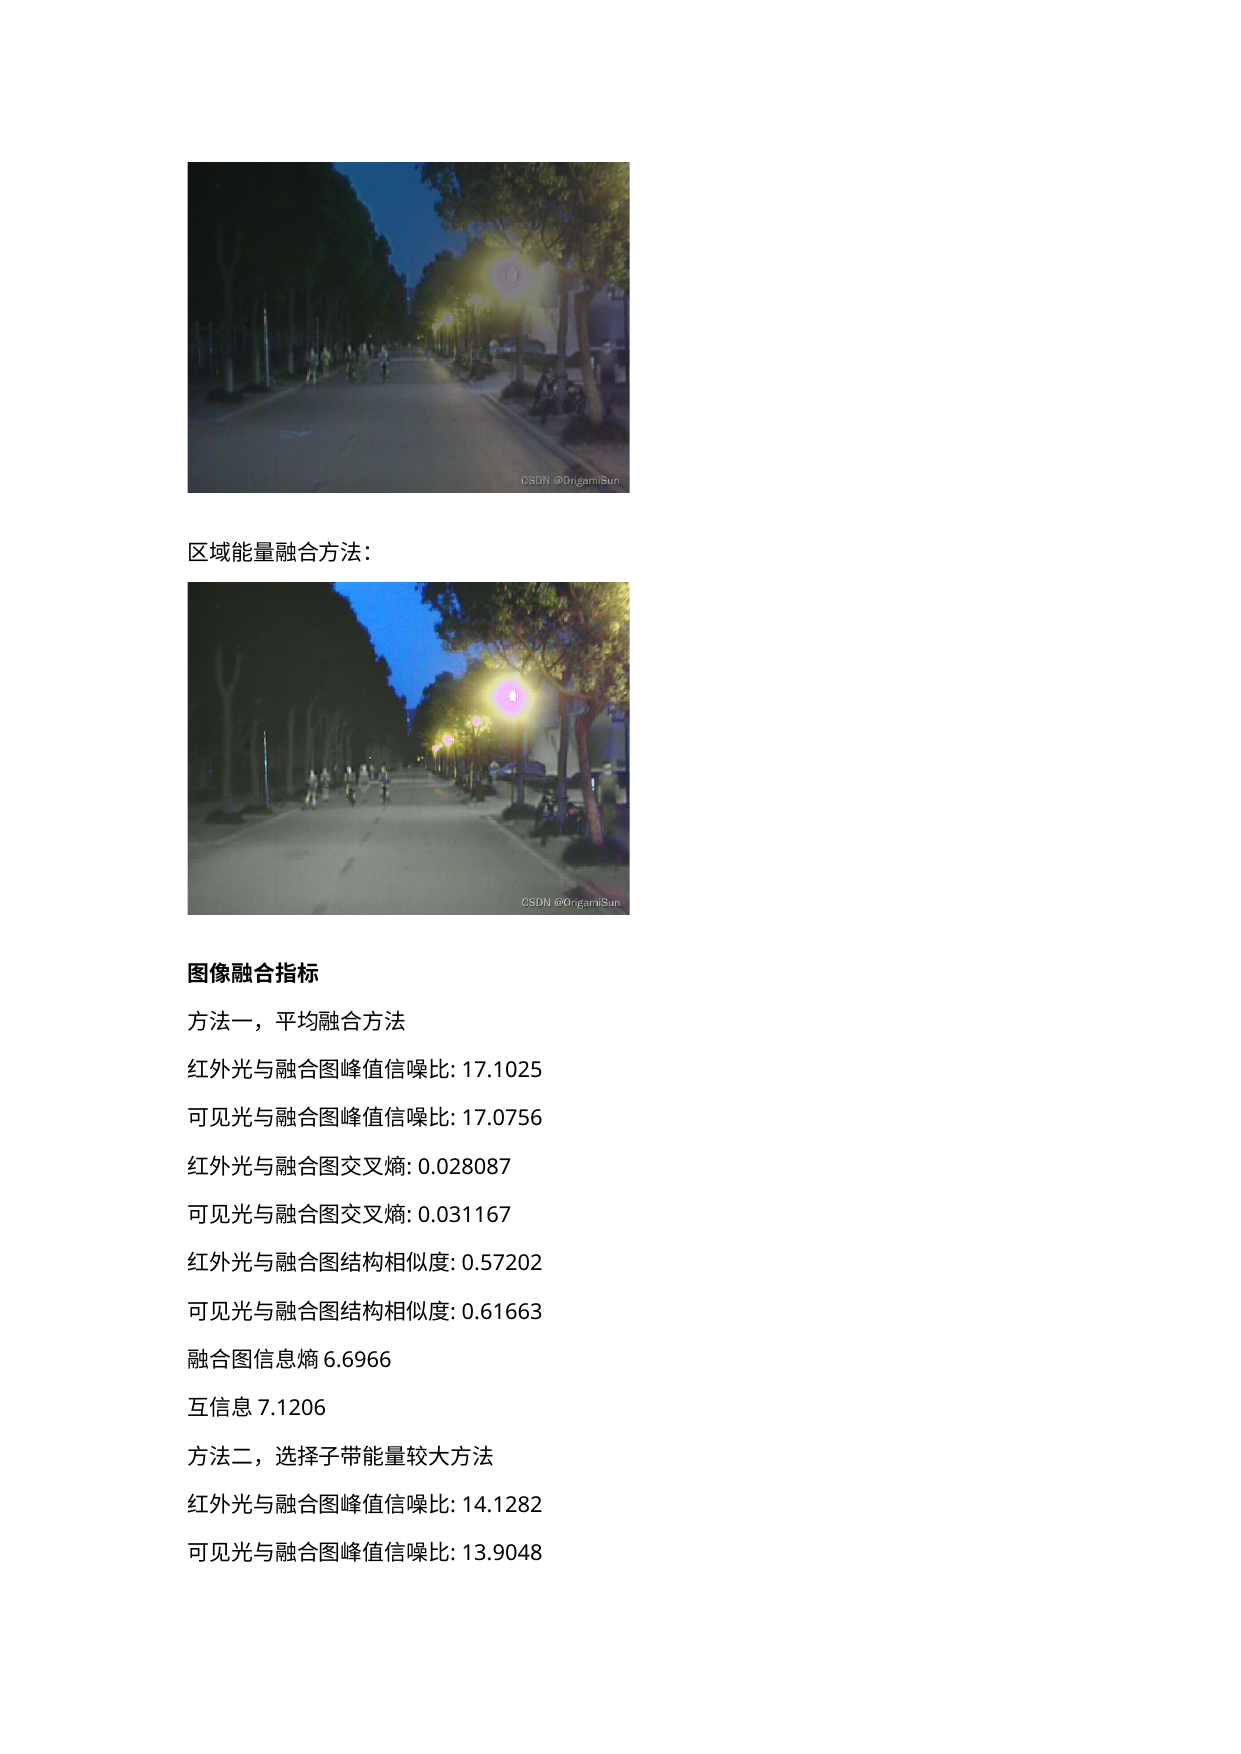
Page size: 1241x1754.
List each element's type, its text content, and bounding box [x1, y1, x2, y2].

text 可见光与融合图峰值信噪比: 13.9048 [187, 1535, 1053, 1568]
text 图像融合指标 [187, 955, 1053, 988]
text 红外光与融合图交叉熵: 0.028087 [187, 1148, 1053, 1181]
text 可见光与融合图峰值信噪比: 17.0756 [187, 1100, 1053, 1133]
text 方法二，选择子带能量较大方法 [187, 1438, 1053, 1471]
text 红外光与融合图峰值信噪比: 14.1282 [187, 1487, 1053, 1519]
text 互信息7.1206 [187, 1390, 1053, 1423]
text 融合图信息熵6.6966 [187, 1342, 1053, 1374]
text 红外光与融合图峰值信噪比: 17.1025 [187, 1052, 1053, 1084]
text 可见光与融合图结构相似度: 0.61663 [187, 1293, 1053, 1326]
text 可见光与融合图交叉熵: 0.031167 [187, 1197, 1053, 1229]
text 区域能量融合方法： [187, 534, 1053, 567]
picture [187, 582, 630, 915]
text 方法一，平均融合方法 [187, 1003, 1053, 1036]
text 红外光与融合图结构相似度: 0.57202 [187, 1245, 1053, 1278]
picture [187, 162, 630, 493]
